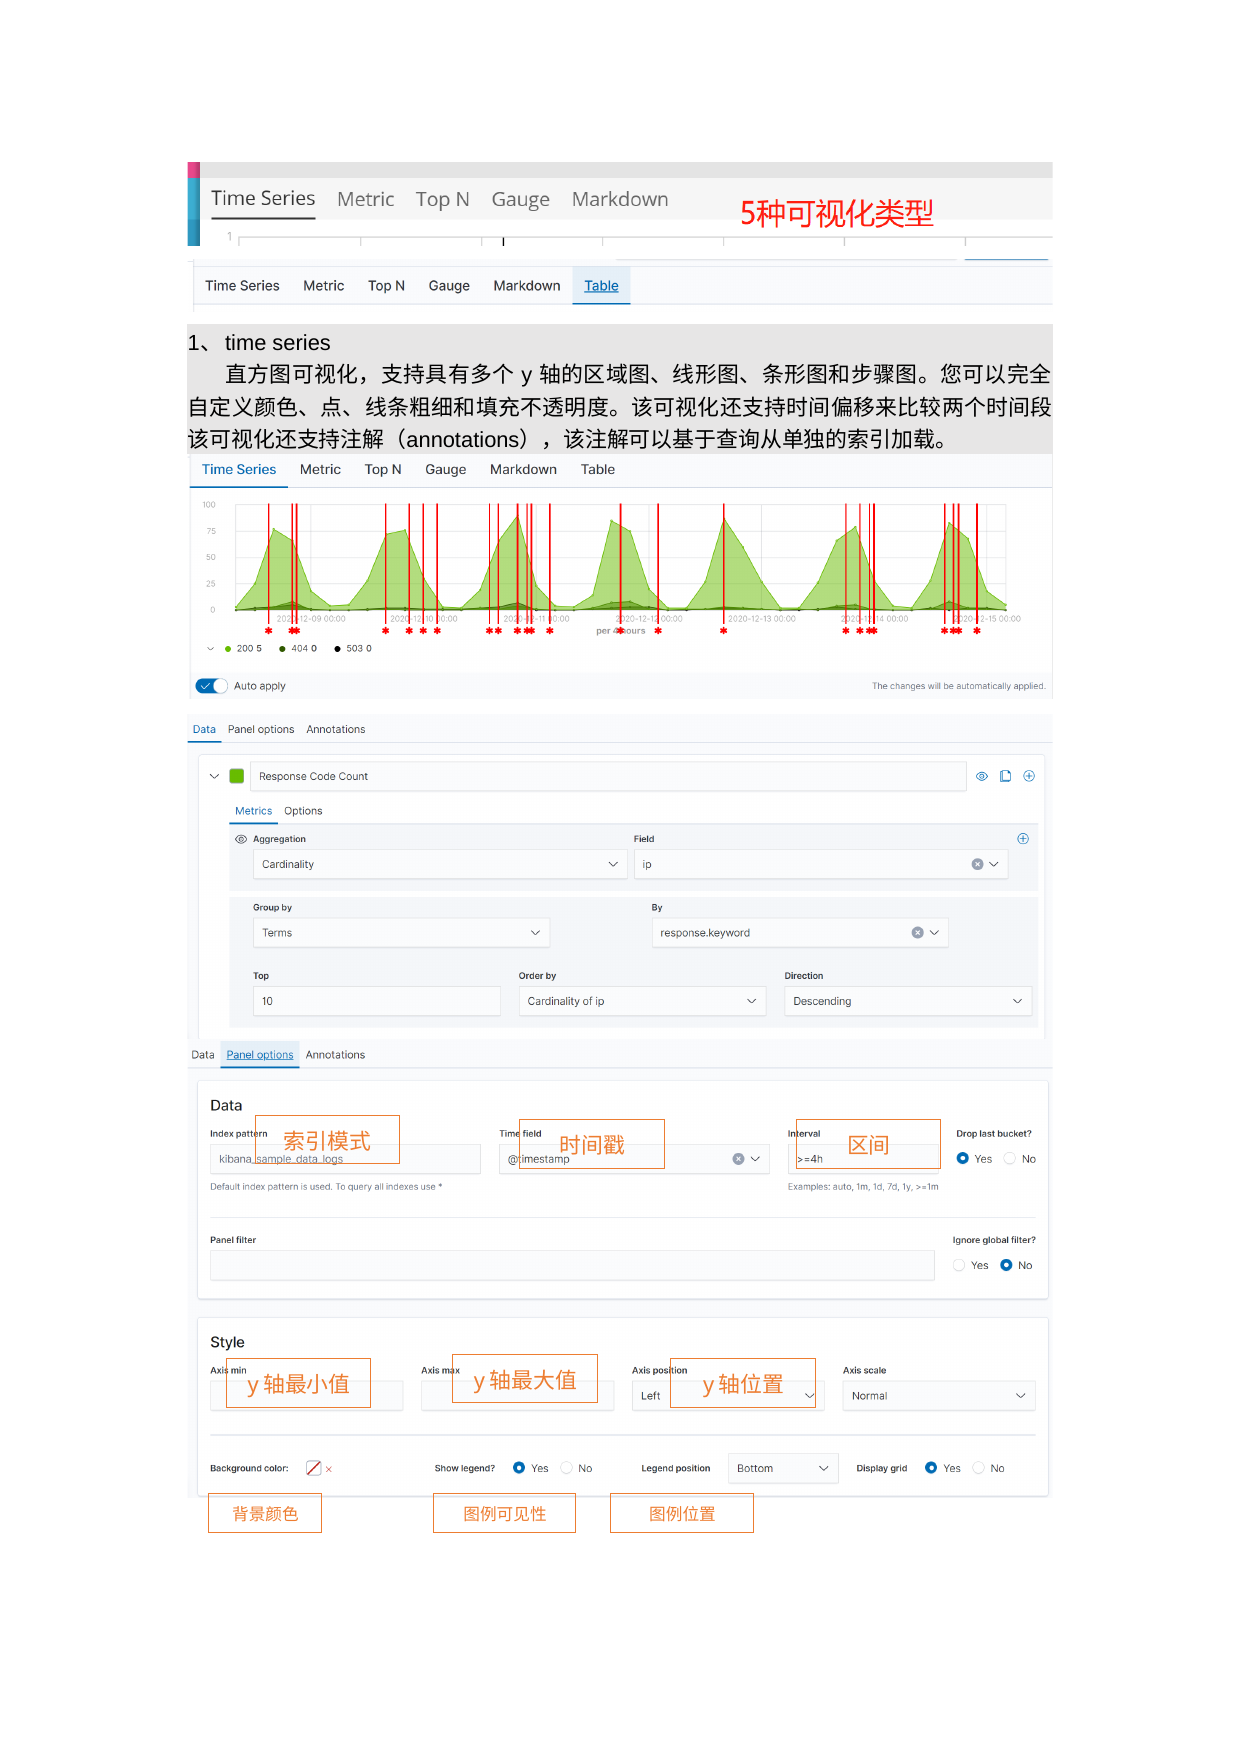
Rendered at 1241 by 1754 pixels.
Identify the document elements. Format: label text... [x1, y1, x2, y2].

picture [187, 714, 1053, 1498]
list 直方图可视化，支持具有多个 y 轴的区域图、线形图、条形图和步骤图。您可以完全自定义颜色、点、线条粗细和填充不透明度。该可视化还支持时间偏移来比较两个时间段。该可视化还支持注解（annotations），该注解可以基于查询从单独的索引加载。 [187, 357, 1053, 454]
picture [611, 1494, 753, 1498]
list time series [187, 324, 1053, 357]
picture [434, 1494, 575, 1498]
picture [187, 162, 1053, 246]
picture [187, 454, 1053, 699]
picture [187, 259, 1053, 312]
picture [209, 1494, 321, 1498]
